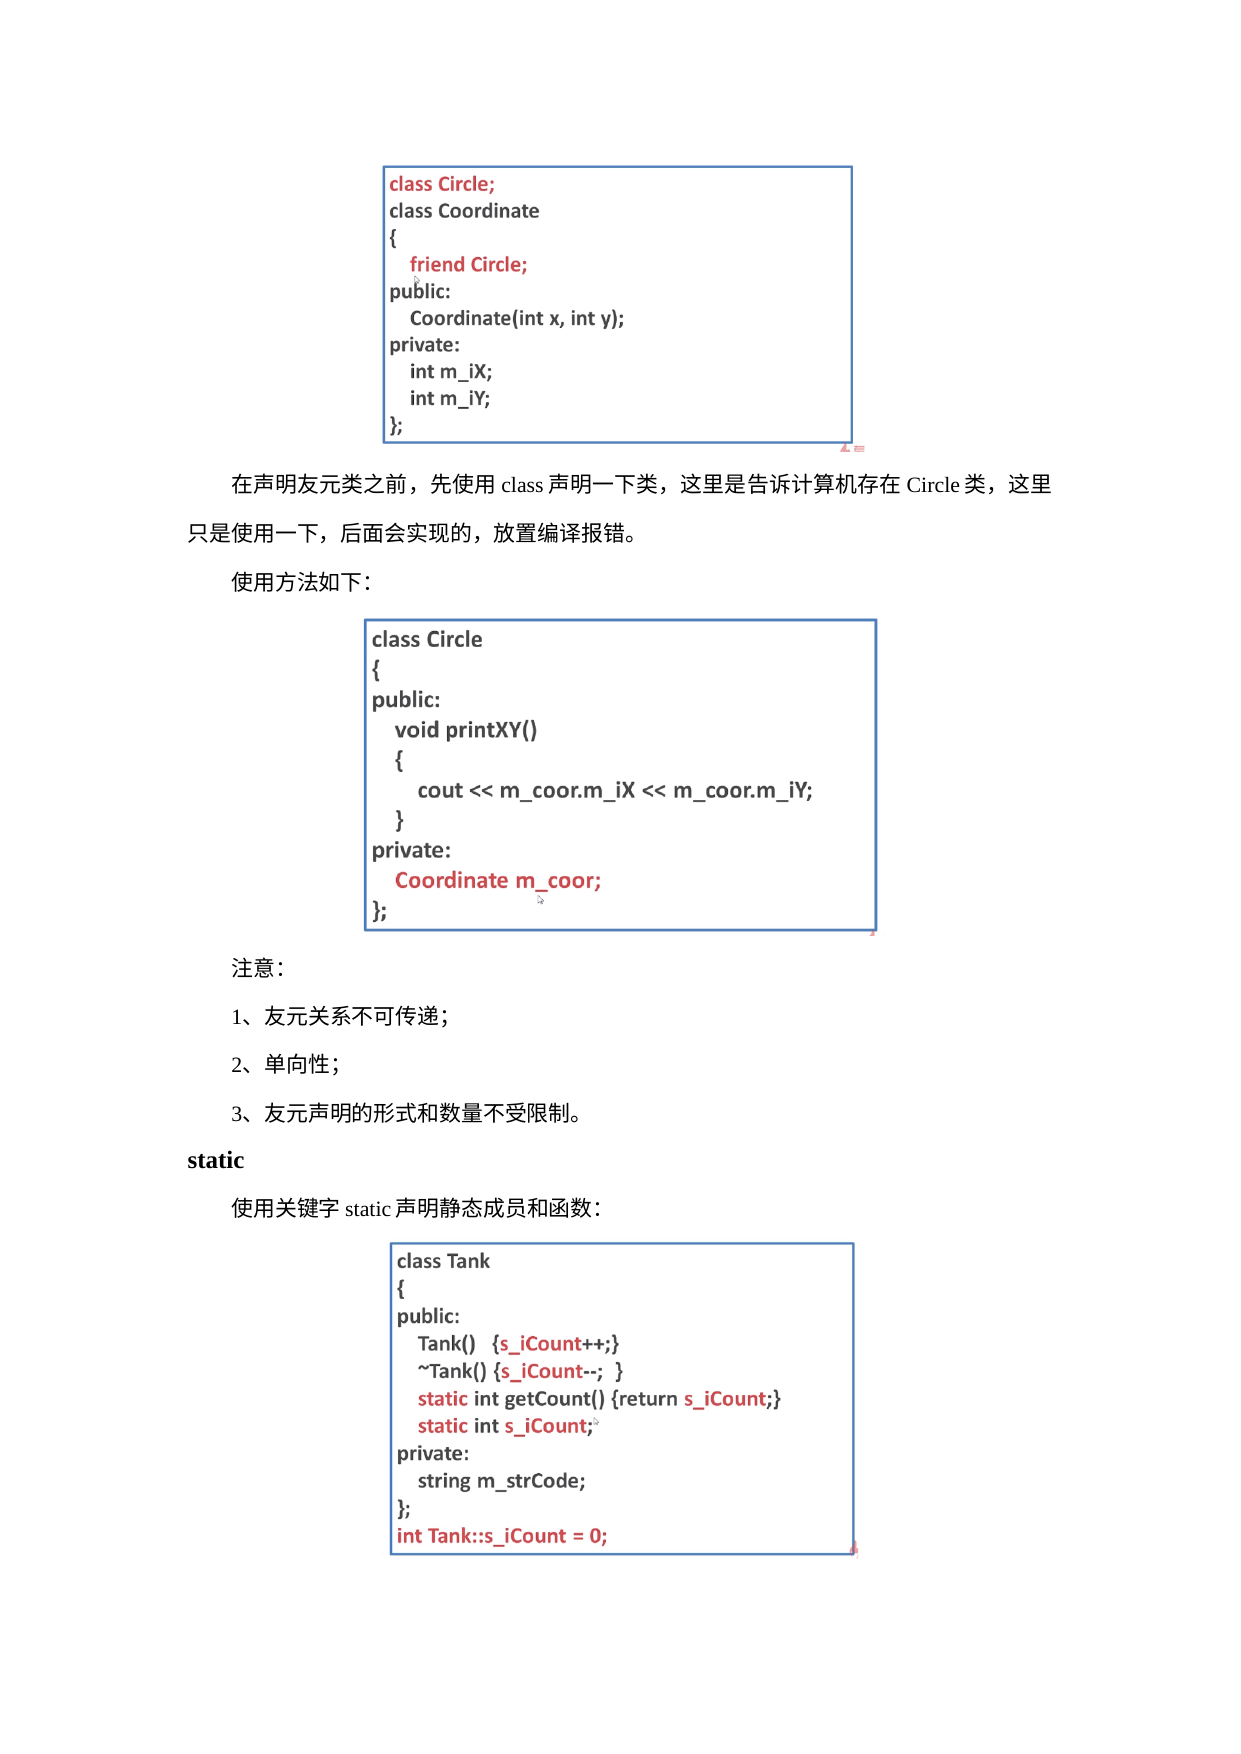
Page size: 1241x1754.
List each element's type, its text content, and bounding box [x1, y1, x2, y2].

text 在声明友元类之前，先使用class声明一下类，这里是告诉计算机存在Circle类，这里只是使用一下，后面会实现的，放置编译报错。 [187, 467, 1053, 548]
text 使用方法如下： [187, 564, 1053, 597]
picture [375, 162, 865, 452]
subtitle static [187, 1143, 1053, 1176]
picture [357, 612, 884, 936]
text 3、友元声明的形式和数量不受限制。 [187, 1095, 1053, 1128]
text 使用关键字static声明静态成员和函数： [187, 1190, 1053, 1223]
text 1、友元关系不可传递； [187, 998, 1053, 1031]
text 2、单向性； [187, 1047, 1053, 1079]
picture [382, 1238, 859, 1560]
text 注意： [187, 950, 1053, 983]
